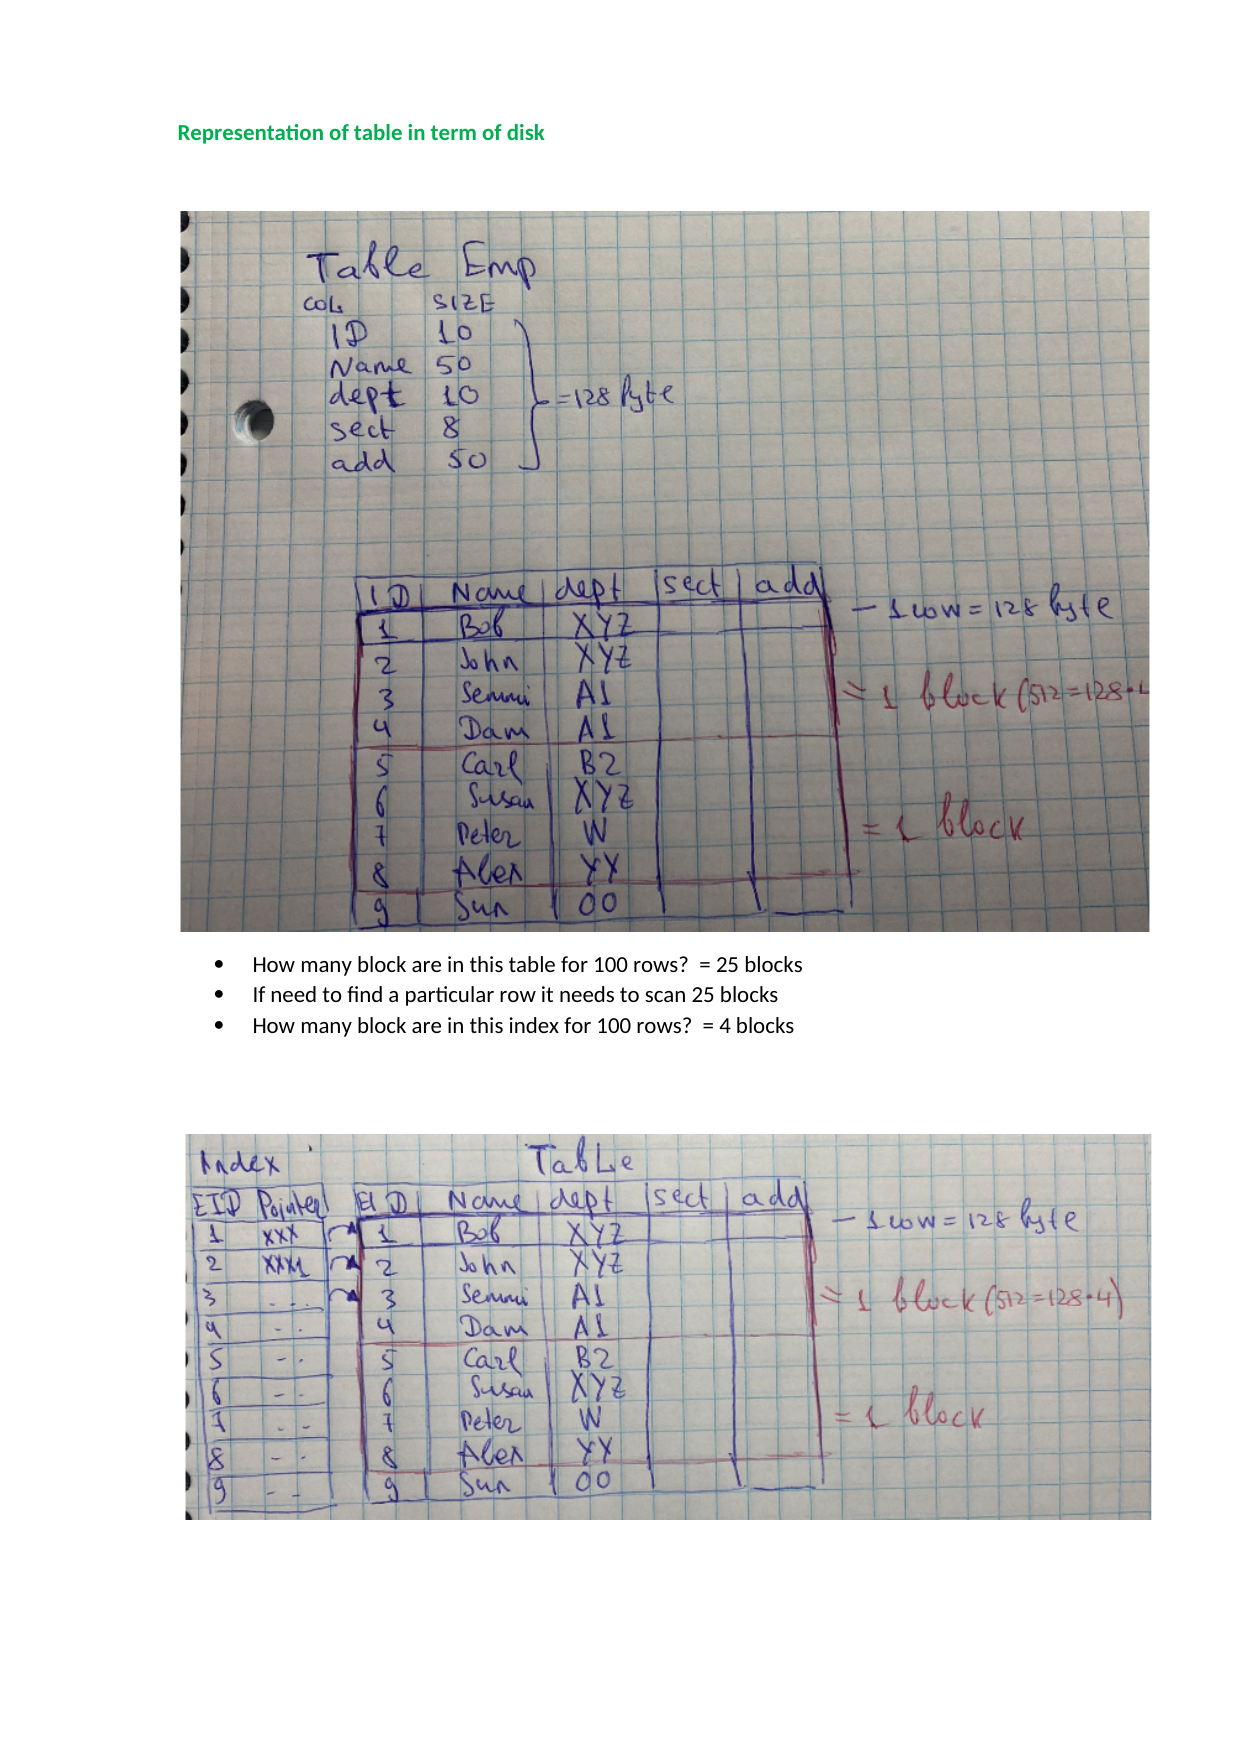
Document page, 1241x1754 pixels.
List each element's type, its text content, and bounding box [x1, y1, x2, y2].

text Representation of table in term of disk [177, 118, 1152, 146]
list How many block are in this table for 100 rows? = 25 blocks [215, 950, 1152, 978]
list If need to find a particular row it needs to scan 25 blocks [215, 981, 1152, 1008]
list How many block are in this index for 100 rows? = 4 blocks [215, 1011, 1152, 1039]
picture [177, 1134, 1152, 1520]
picture [177, 211, 1152, 932]
